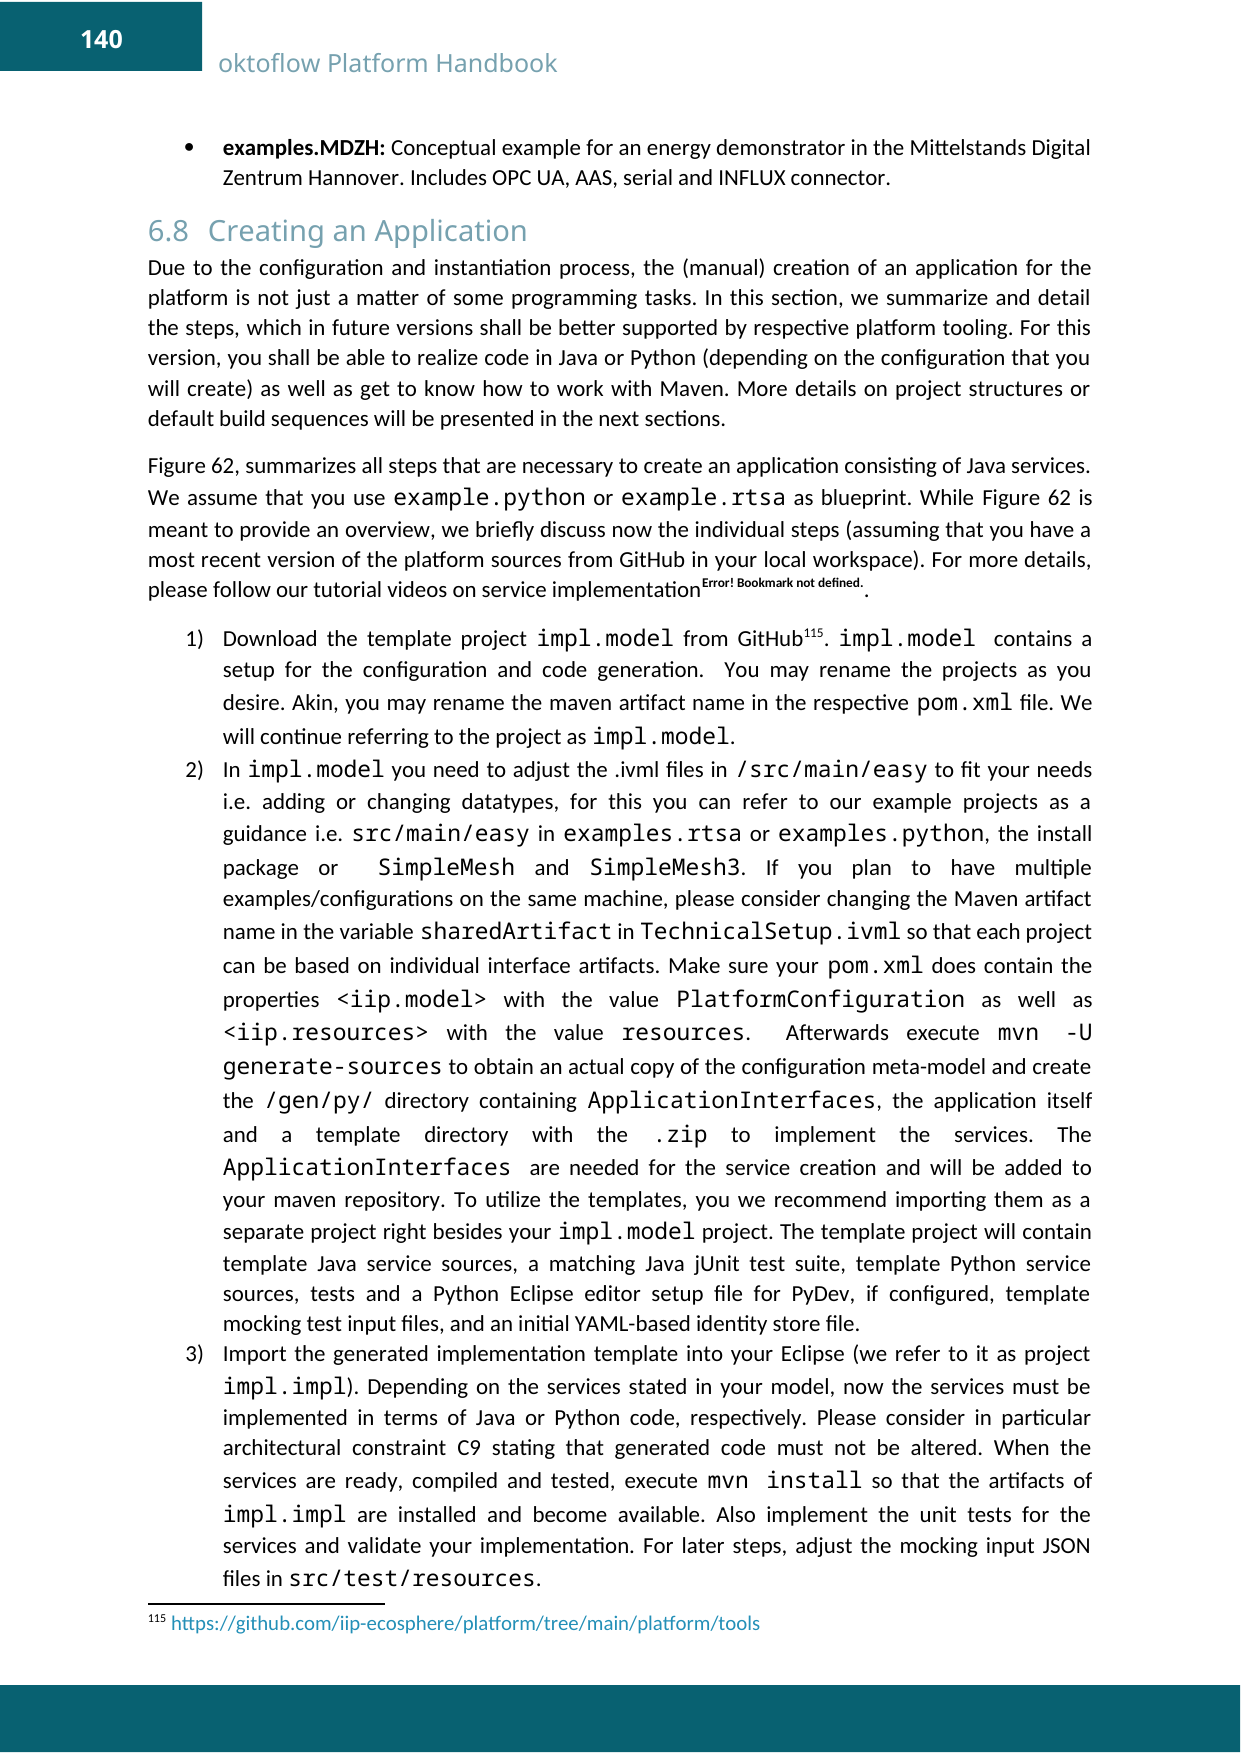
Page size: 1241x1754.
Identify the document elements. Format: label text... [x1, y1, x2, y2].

text Due to the configuration and instantiation process, the (manual) creation of an application for the platform is not just a matter of some programming tasks. In this section, we summarize and detail the steps, which in future versions shall be better supported by respective platform tooling. For this version, you shall be able to realize code in Java or Python (depending on the configuration that you will create) as well as get to know how to work with Maven. More details on project structures or default build sequences will be presented in the next sections. [148, 253, 1093, 432]
list Download the template project impl.model from GitHub. impl.model contains a setup for the configuration and code generation. You may rename the projects as you desire. Akin, you may rename the maven artifact name in the respective pom.xml file. We will continue referring to the project as impl.model. [185, 622, 1093, 751]
text Figure 62, summarizes all steps that are necessary to create an application consisting of Java services. We assume that you use example.python or example.rtsa as blueprint. While Figure 62 is meant to provide an overview, we briefly discuss now the individual steps (assuming that you have a most recent version of the platform sources from GitHub in your local workspace). For more details, please follow our tutorial videos on service implementationError! Bookmark not defined.. [148, 451, 1093, 603]
list In impl.model you need to adjust the .ivml files in /src/main/easy to fit your needs i.e. adding or changing datatypes, for this you can refer to our example projects as a guidance i.e. src/main/easy in examples.rtsa or examples.python, the install package or SimpleMesh and SimpleMesh3. If you plan to have multiple examples/configurations on the same machine, please consider changing the Maven artifact name in the variable sharedArtifact in TechnicalSetup.ivml so that each project can be based on individual interface artifacts. Make sure your pom.xml does contain the properties <iip.model> with the value PlatformConfiguration as well as <iip.resources> with the value resources. Afterwards execute mvn -U generate-sources to obtain an actual copy of the configuration meta-model and create the /gen/py/ directory containing ApplicationInterfaces, the application itself and a template directory with the .zip to implement the services. The ApplicationInterfaces are needed for the service creation and will be added to your maven repository. To utilize the templates, you we recommend importing them as a separate project right besides your impl.model project. The template project will contain template Java service sources, a matching Java jUnit test suite, template Python service sources, tests and a Python Eclipse editor setup file for PyDev, if configured, template mocking test input files, and an initial YAML-based identity store file. [185, 753, 1093, 1337]
list Import the generated implementation template into your Eclipse (we refer to it as project impl.impl). Depending on the services stated in your model, now the services must be implemented in terms of Java or Python code, respectively. Please consider in particular architectural constraint C9 stating that generated code must not be altered. When the services are ready, compiled and tested, execute mvn install so that the artifacts of impl.impl are installed and become available. Also implement the unit tests for the services and validate your implementation. For later steps, adjust the mocking input JSON files in src/test/resources. [185, 1339, 1093, 1593]
subtitle Creating an Application [148, 210, 1093, 250]
list examples.MDZH: Conceptual example for an energy demonstrator in the Mittelstands Digital Zentrum Hannover. Includes OPC UA, AAS, serial and INFLUX connector. [185, 133, 1093, 191]
